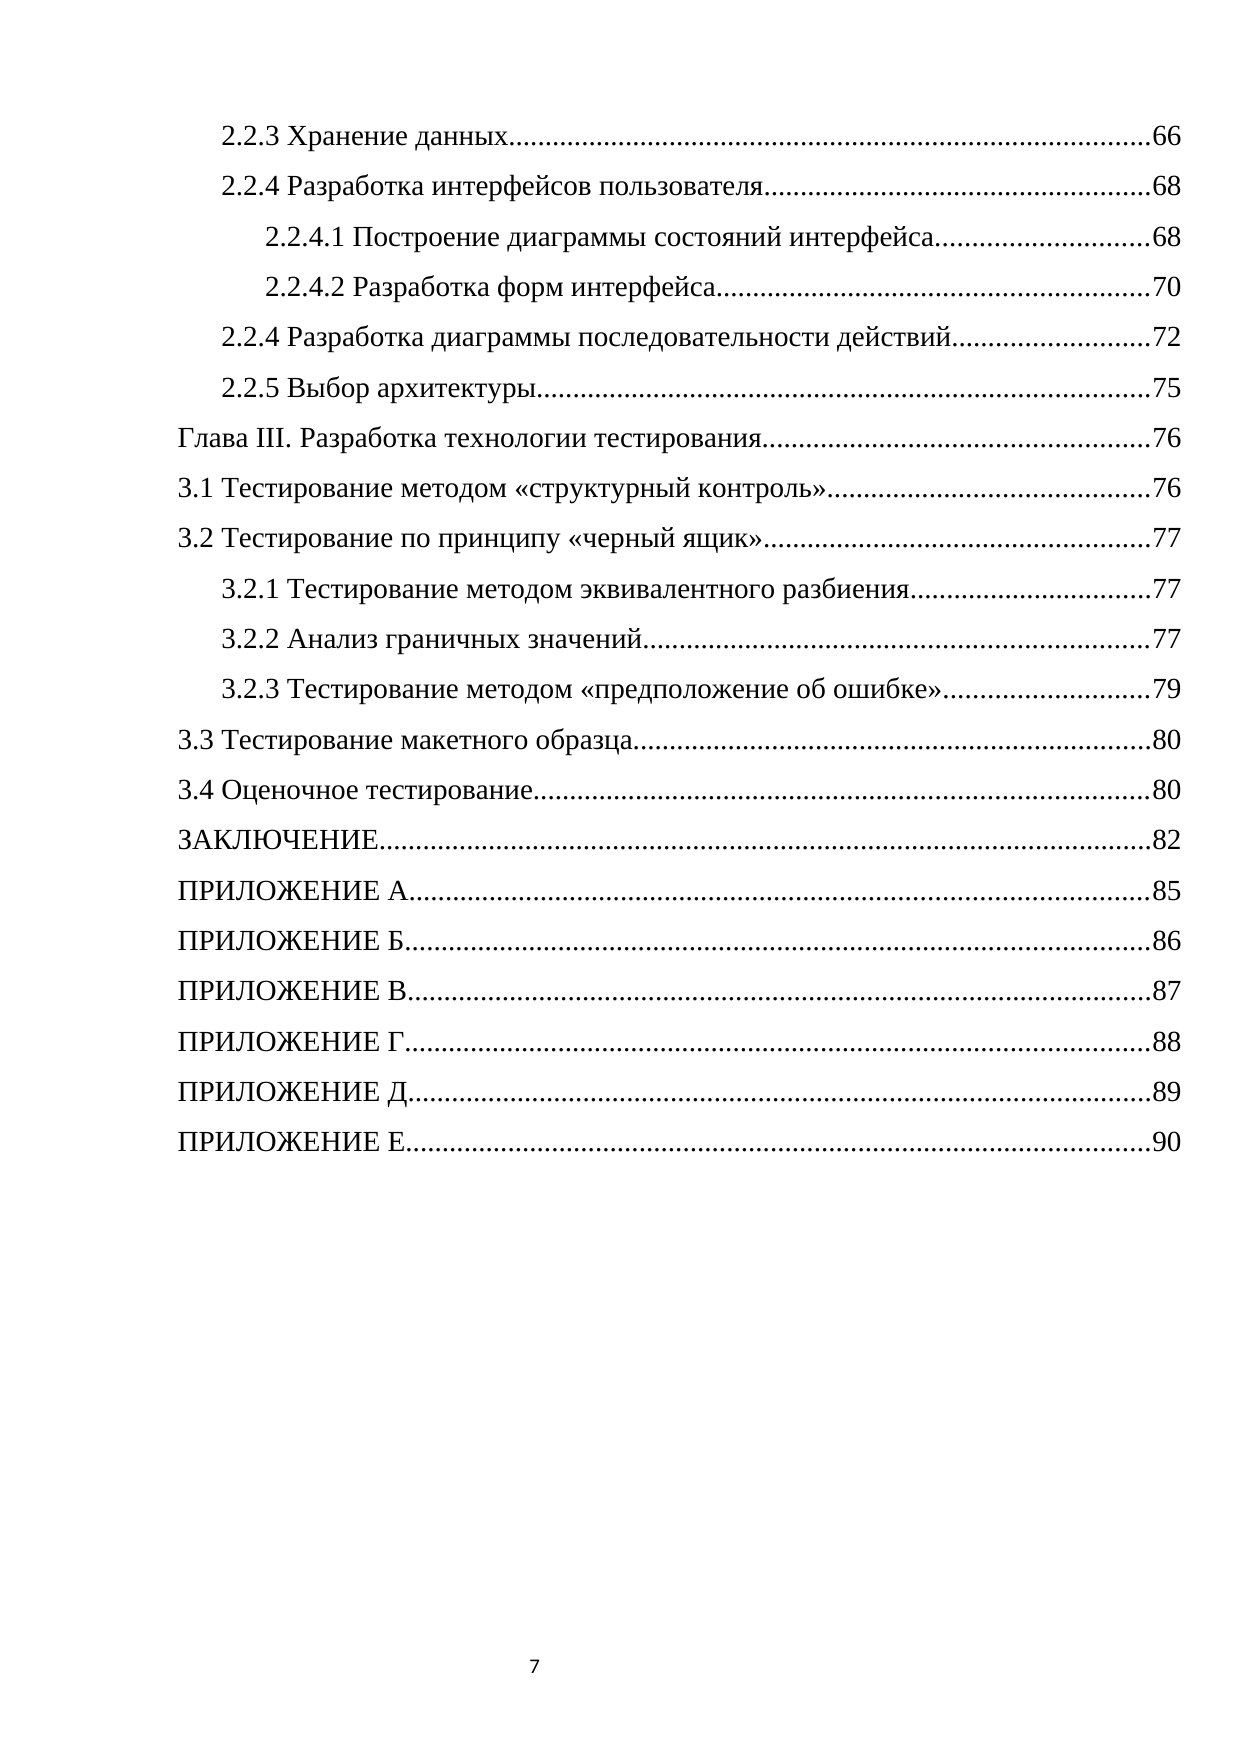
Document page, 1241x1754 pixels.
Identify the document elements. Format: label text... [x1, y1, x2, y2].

text ПРИЛОЖЕНИЕ Е 90 [177, 1124, 1181, 1158]
text 3.3 Тестирование макетного образца 80 [177, 722, 1181, 755]
text 3.4 Оценочное тестирование 80 [177, 772, 1181, 806]
text 3.2.1 Тестирование методом эквивалентного разбиения 77 [221, 571, 1181, 604]
text ПРИЛОЖЕНИЕ А 85 [177, 873, 1181, 906]
text ЗАКЛЮЧЕНИЕ 82 [177, 822, 1181, 856]
text ПРИЛОЖЕНИЕ Г 88 [177, 1024, 1181, 1057]
text 3.2 Тестирование по принципу «черный ящик» 77 [177, 521, 1181, 554]
text ПРИЛОЖЕНИЕ Д 89 [177, 1074, 1181, 1108]
text 2.2.4.2 Разработка форм интерфейса 70 [265, 269, 1181, 303]
text ПРИЛОЖЕНИЕ Б 86 [177, 923, 1181, 957]
text 3.2.3 Тестирование методом «предположение об ошибке» 79 [221, 672, 1181, 705]
text 3.1 Тестирование методом «структурный контроль» 76 [177, 470, 1181, 504]
text 3.2.2 Анализ граничных значений 77 [221, 621, 1181, 655]
text 2.2.4 Разработка интерфейсов пользователя 68 [221, 168, 1181, 202]
text 2.2.4.1 Построение диаграммы состояний интерфейса 68 [265, 219, 1181, 252]
text 2.2.5 Выбор архитектуры 75 [221, 370, 1181, 403]
text 2.2.3 Хранение данных 66 [221, 118, 1181, 152]
text Глава III. Разработка технологии тестирования 76 [177, 420, 1181, 453]
text ПРИЛОЖЕНИЕ В 87 [177, 973, 1181, 1007]
text 2.2.4 Разработка диаграммы последовательности действий 72 [221, 319, 1181, 353]
